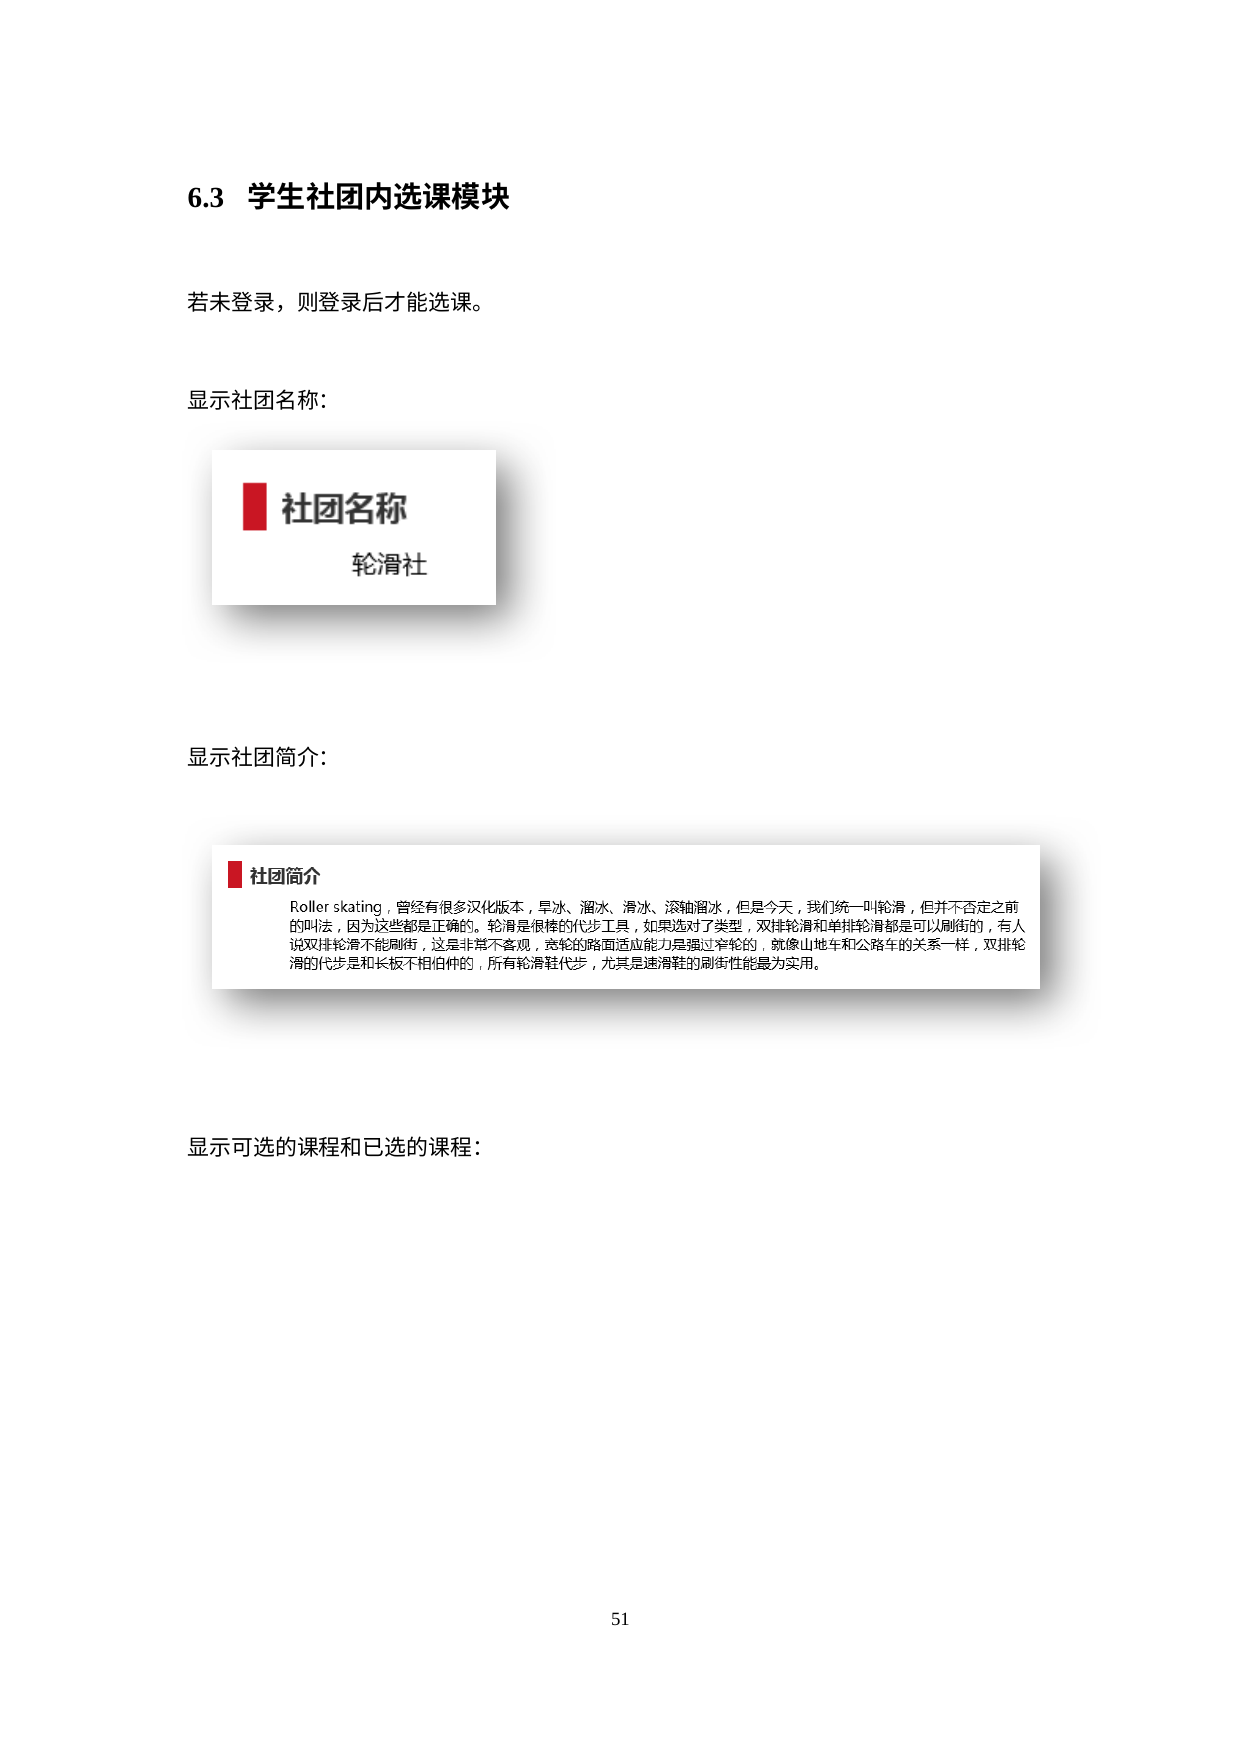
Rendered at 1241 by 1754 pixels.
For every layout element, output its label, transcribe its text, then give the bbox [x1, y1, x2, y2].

text 显示可选的课程和已选的课程： [187, 1130, 1053, 1162]
text 显示社团简介： [187, 740, 1053, 772]
picture [212, 450, 496, 605]
picture [212, 845, 1040, 989]
text 显示社团名称： [187, 382, 1053, 415]
text 若未登录，则登录后才能选课。 [187, 285, 1053, 317]
subtitle 学生社团内选课模块 [187, 162, 1053, 227]
